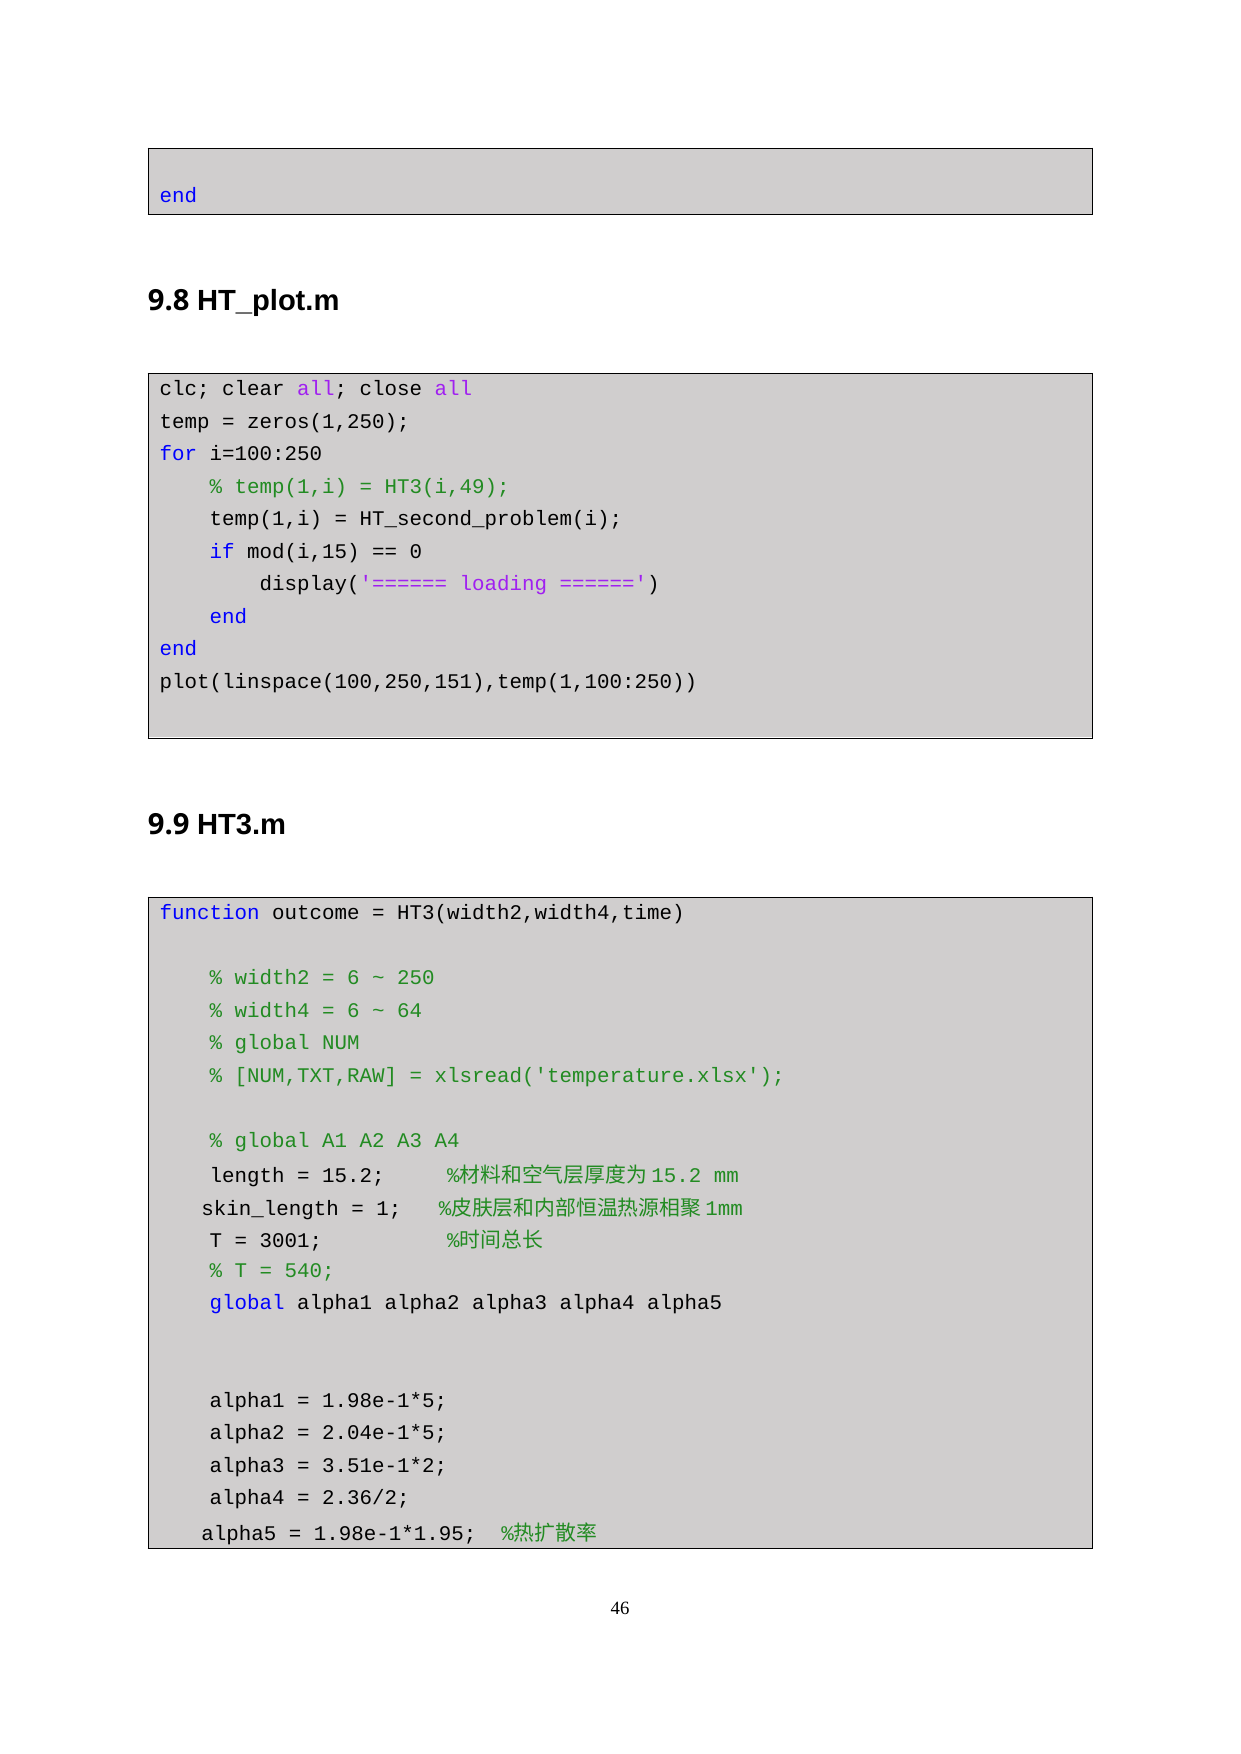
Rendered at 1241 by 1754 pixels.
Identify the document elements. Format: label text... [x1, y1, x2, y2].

subtitle HT3.m [148, 791, 1093, 856]
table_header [149, 149, 1092, 214]
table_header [149, 898, 1092, 1548]
subtitle HT_plot.m [148, 267, 1093, 332]
table_header clc; clear all; close all temp = zeros(1,250); for i=100:250 % temp(1,i) = HT3(i,49); temp(1,i) = HT_second_problem(i); if mod(i,15) == 0 display('====== loading ======') end end plot(linspace(100,250,151),temp(1,100:250)) [149, 374, 1092, 737]
